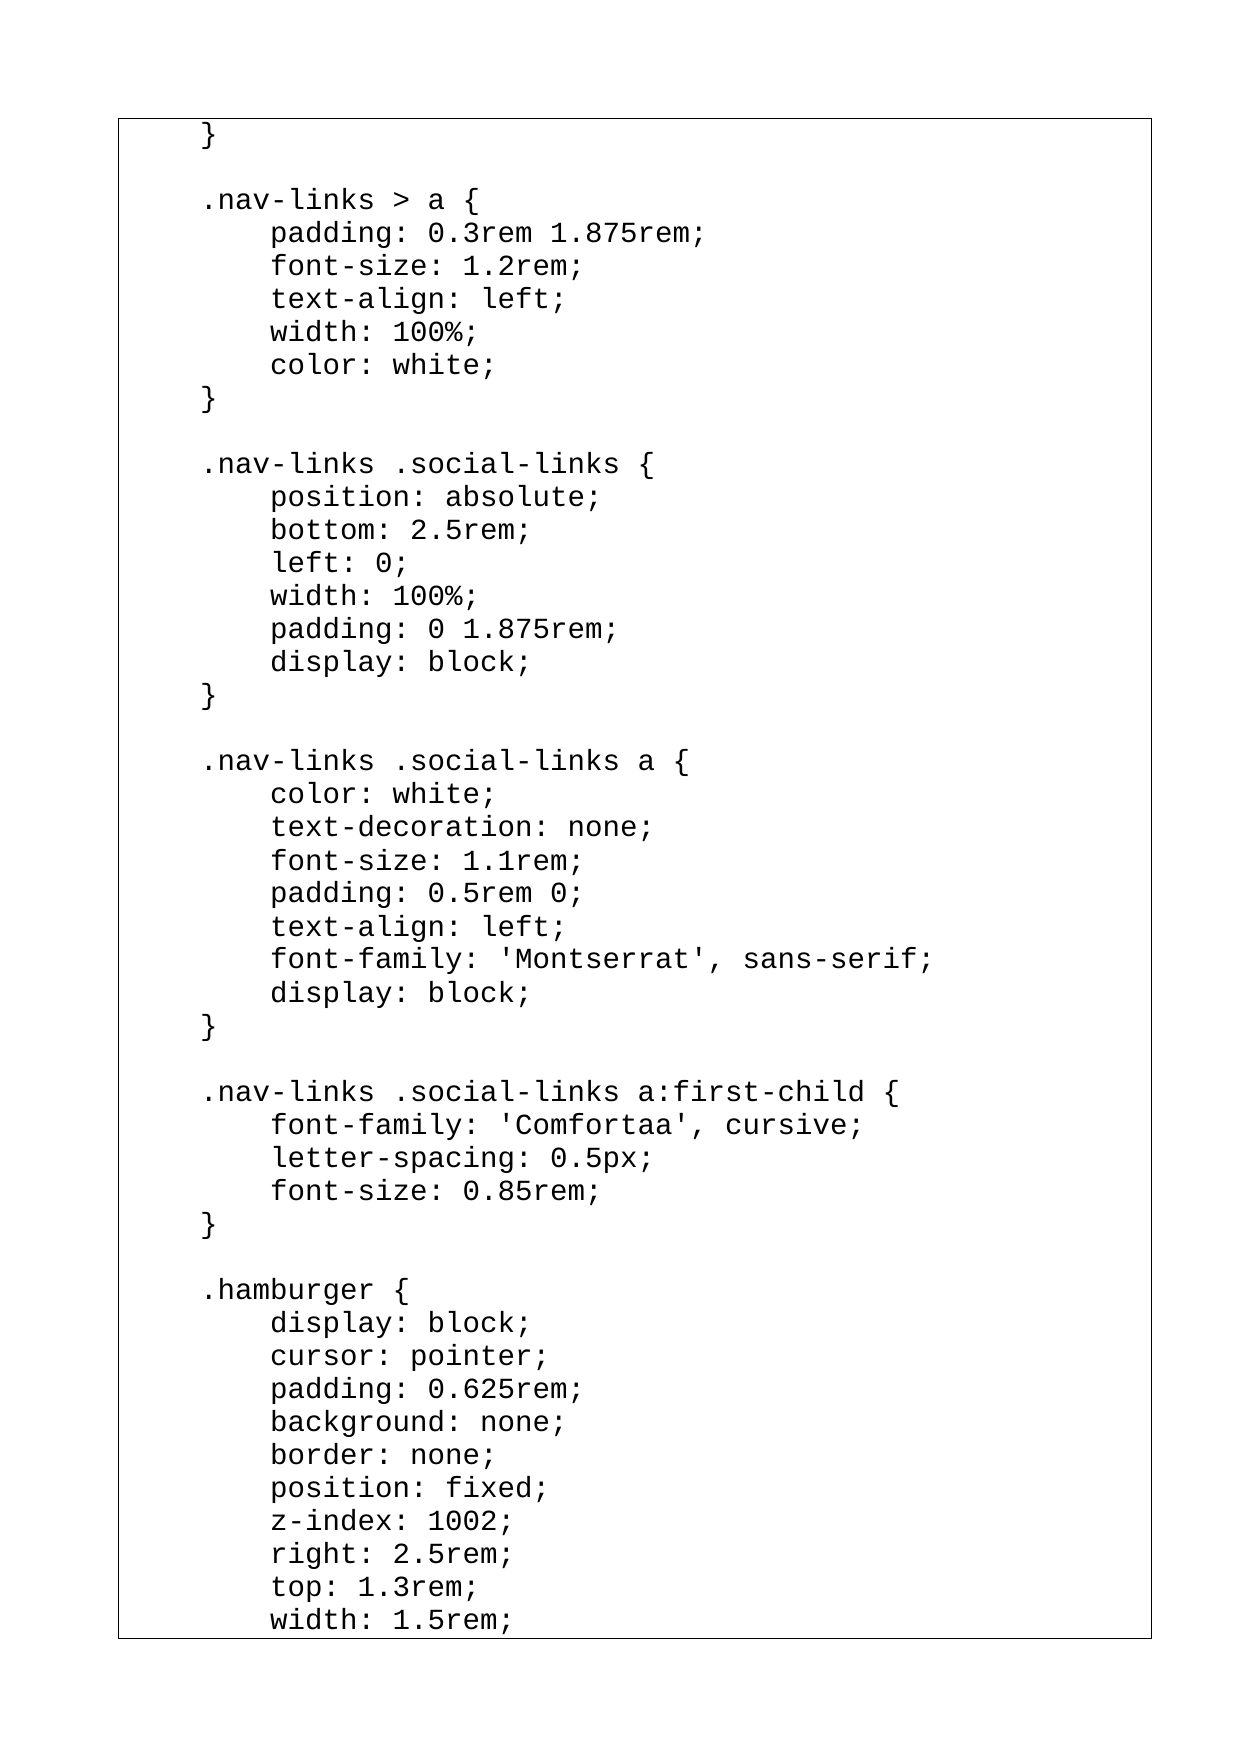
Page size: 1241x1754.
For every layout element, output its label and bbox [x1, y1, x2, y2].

table_header [119, 119, 1151, 1638]
